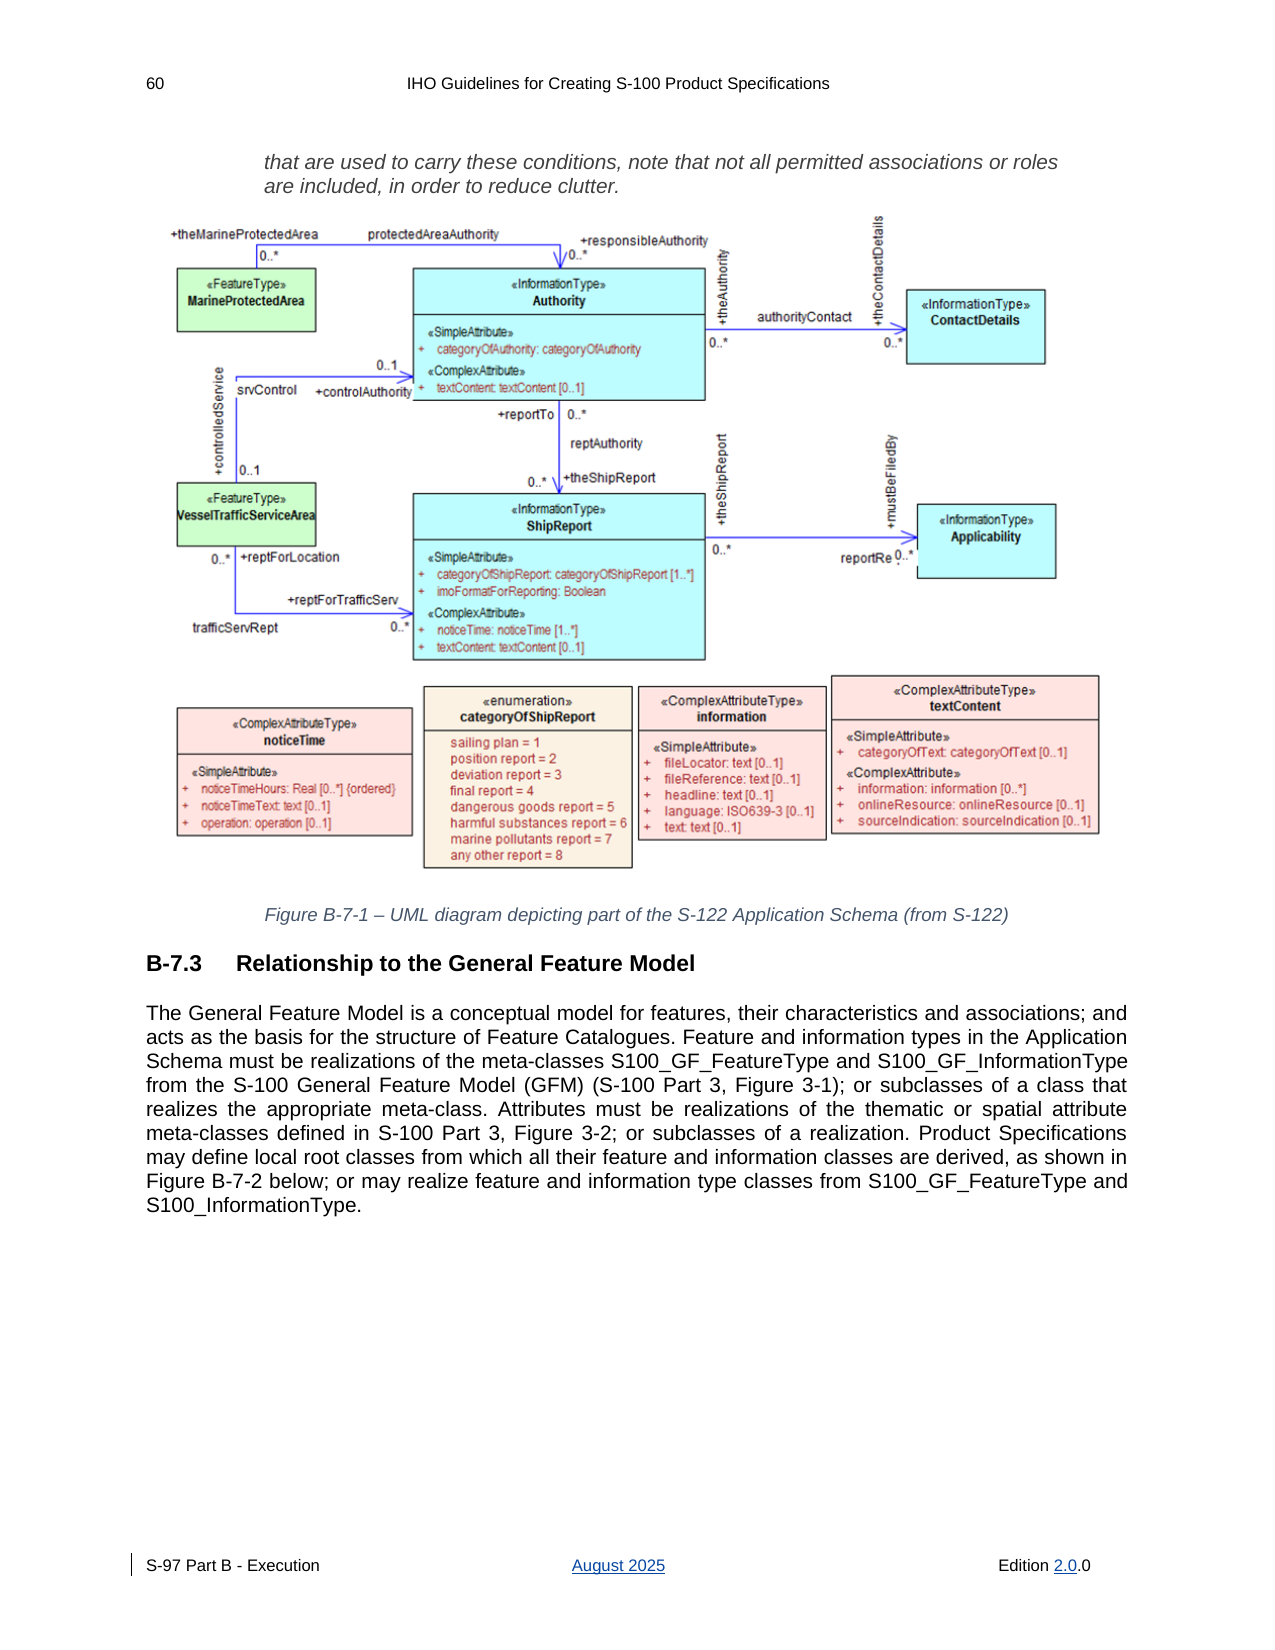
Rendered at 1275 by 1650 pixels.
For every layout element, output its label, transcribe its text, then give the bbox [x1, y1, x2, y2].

text Figure B-7-1 – UML diagram depicting part of the S-122 Application Schema (from S-122) [146, 904, 1129, 925]
subtitle Relationship to the General Feature Model [146, 950, 1129, 976]
text The General Feature Model is a conceptual model for features, their characteristics and associations; and acts as the basis for the structure of Feature Catalogues. Feature and information types in the Application Schema must be realizations of the meta-classes S100_GF_FeatureType and S100_GF_InformationType from the S-100 General Feature Model (GFM) (S-100 Part 3, Figure 3-1); or subclasses of a class that realizes the appropriate meta-class. Attributes must be realizations of the thematic or spatial attribute meta-classes defined in S-100 Part 3, Figure 3-2; or subclasses of a realization. Product Specifications may define local root classes from which all their feature and information classes are derived, as shown in Figure B-7-2 below; or may realize feature and information type classes from S100_GF_FeatureType and S100_InformationType. [146, 1001, 1129, 1217]
picture [165, 210, 1110, 879]
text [264, 150, 1061, 198]
